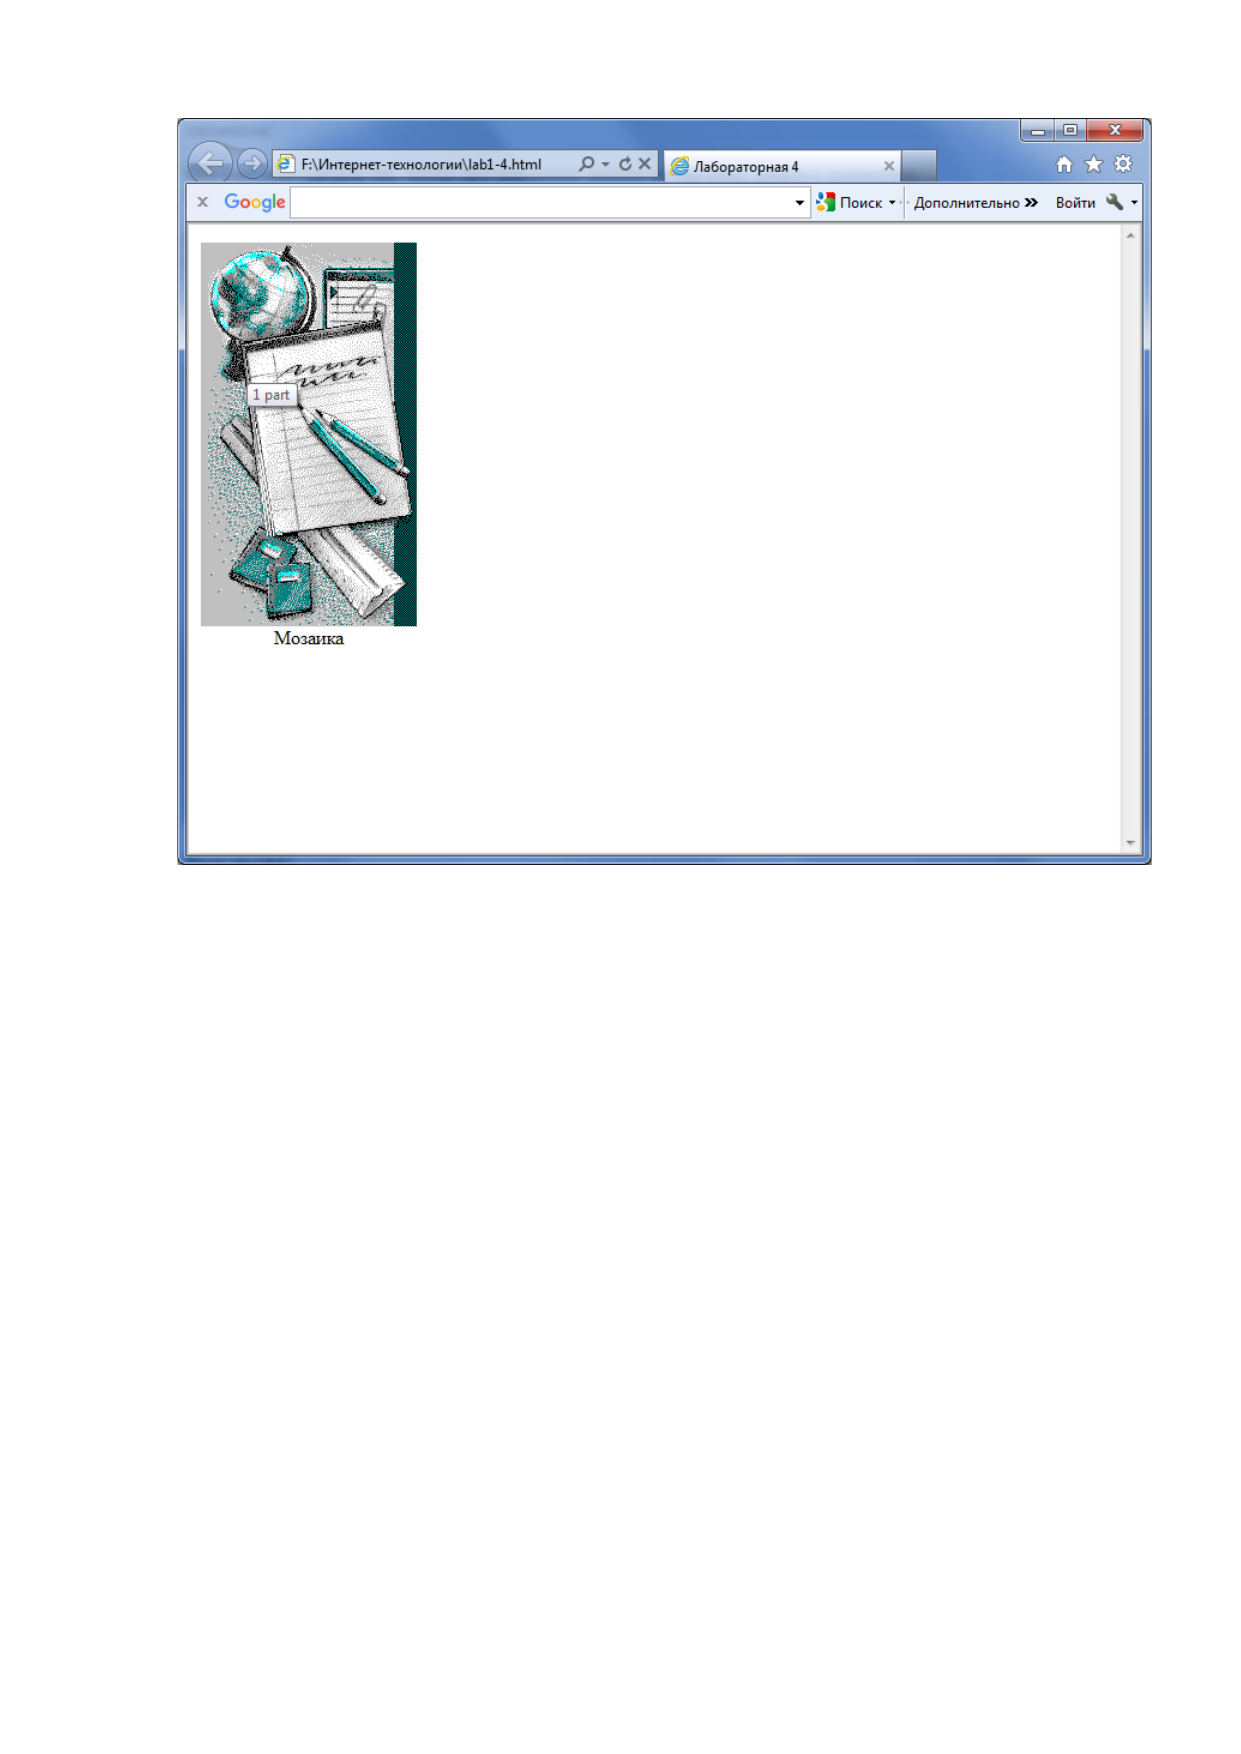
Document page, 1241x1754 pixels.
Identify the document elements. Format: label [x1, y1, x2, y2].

picture [177, 118, 1152, 865]
